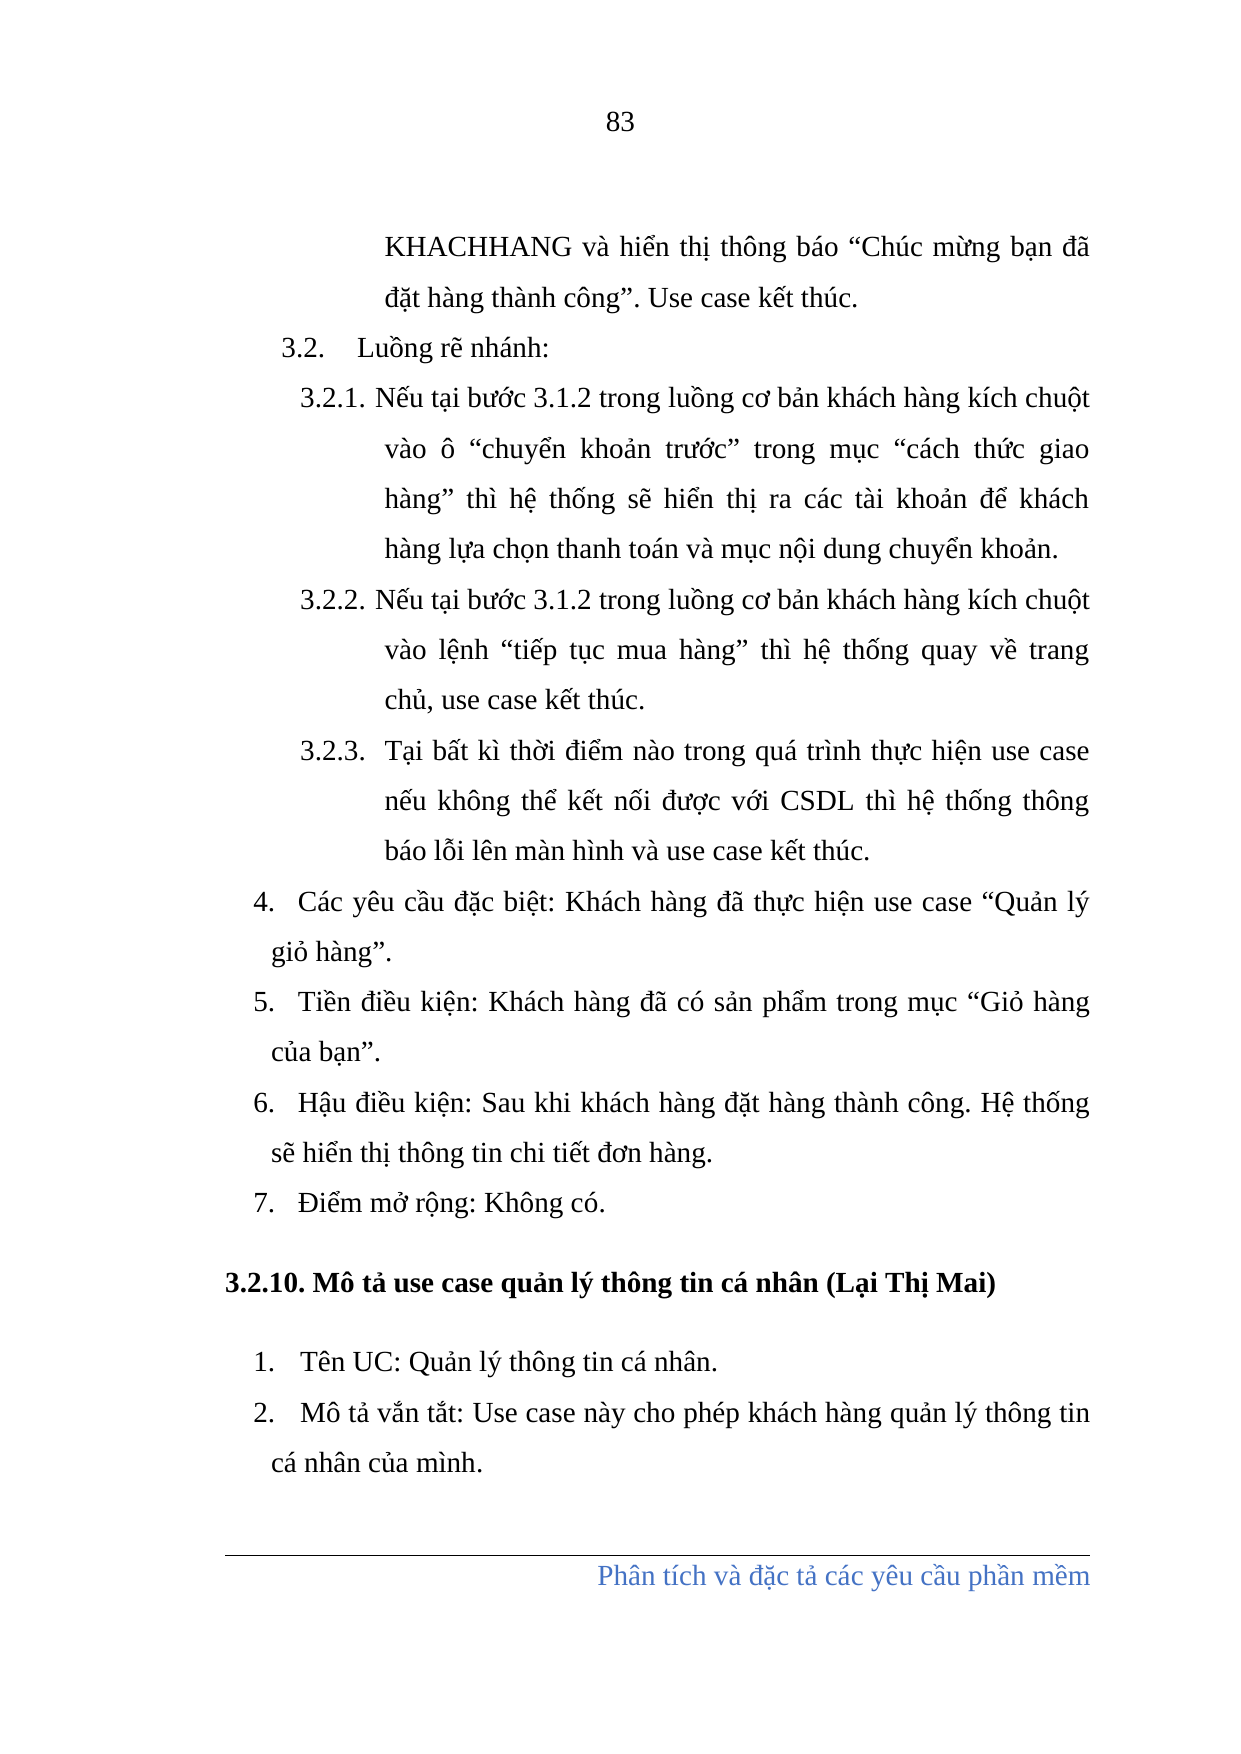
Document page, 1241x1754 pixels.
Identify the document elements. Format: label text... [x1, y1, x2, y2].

list Mô tả vắn tắt: Use case này cho phép khách hàng quản lý thông tin cá nhân của mình. [253, 1395, 1090, 1479]
subtitle Mô tả use case quản lý thông tin cá nhân (Lại Thị Mai) [225, 1265, 1090, 1298]
list Nếu tại bước 3.1.2 trong luồng cơ bản khách hàng kích chuột vào ô “chuyển khoản trước” trong mục “cách thức giao hàng” thì hệ thống sẽ hiển thị ra các tài khoản để khách hàng lựa chọn thanh toán và mục nội dung chuyển khoản. [366, 381, 1090, 565]
list Các yêu cầu đặc biệt: Khách hàng đã thực hiện use case “Quản lý giỏ hàng”. [253, 884, 1090, 967]
list Luồng rẽ nhánh: [281, 330, 1090, 364]
list Hậu điều kiện: Sau khi khách hàng đặt hàng thành công. Hệ thống sẽ hiển thị thông tin chi tiết đơn hàng. [253, 1085, 1090, 1169]
list Điểm mở rộng: Không có. [253, 1186, 1090, 1219]
list Tên UC: Quản lý thông tin cá nhân. [253, 1344, 1090, 1378]
list Nếu tại bước 3.1.2 trong luồng cơ bản khách hàng kích chuột vào lệnh “tiếp tục mua hàng” thì hệ thống quay về trang chủ, use case kết thúc. [366, 582, 1090, 716]
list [366, 229, 1090, 313]
list Tiền điều kiện: Khách hàng đã có sản phẩm trong mục “Giỏ hàng của bạn”. [253, 984, 1090, 1068]
list Tại bất kì thời điểm nào trong quá trình thực hiện use case nếu không thể kết nối được với CSDL thì hệ thống thông báo lỗi lên màn hình và use case kết thúc. [366, 733, 1090, 867]
